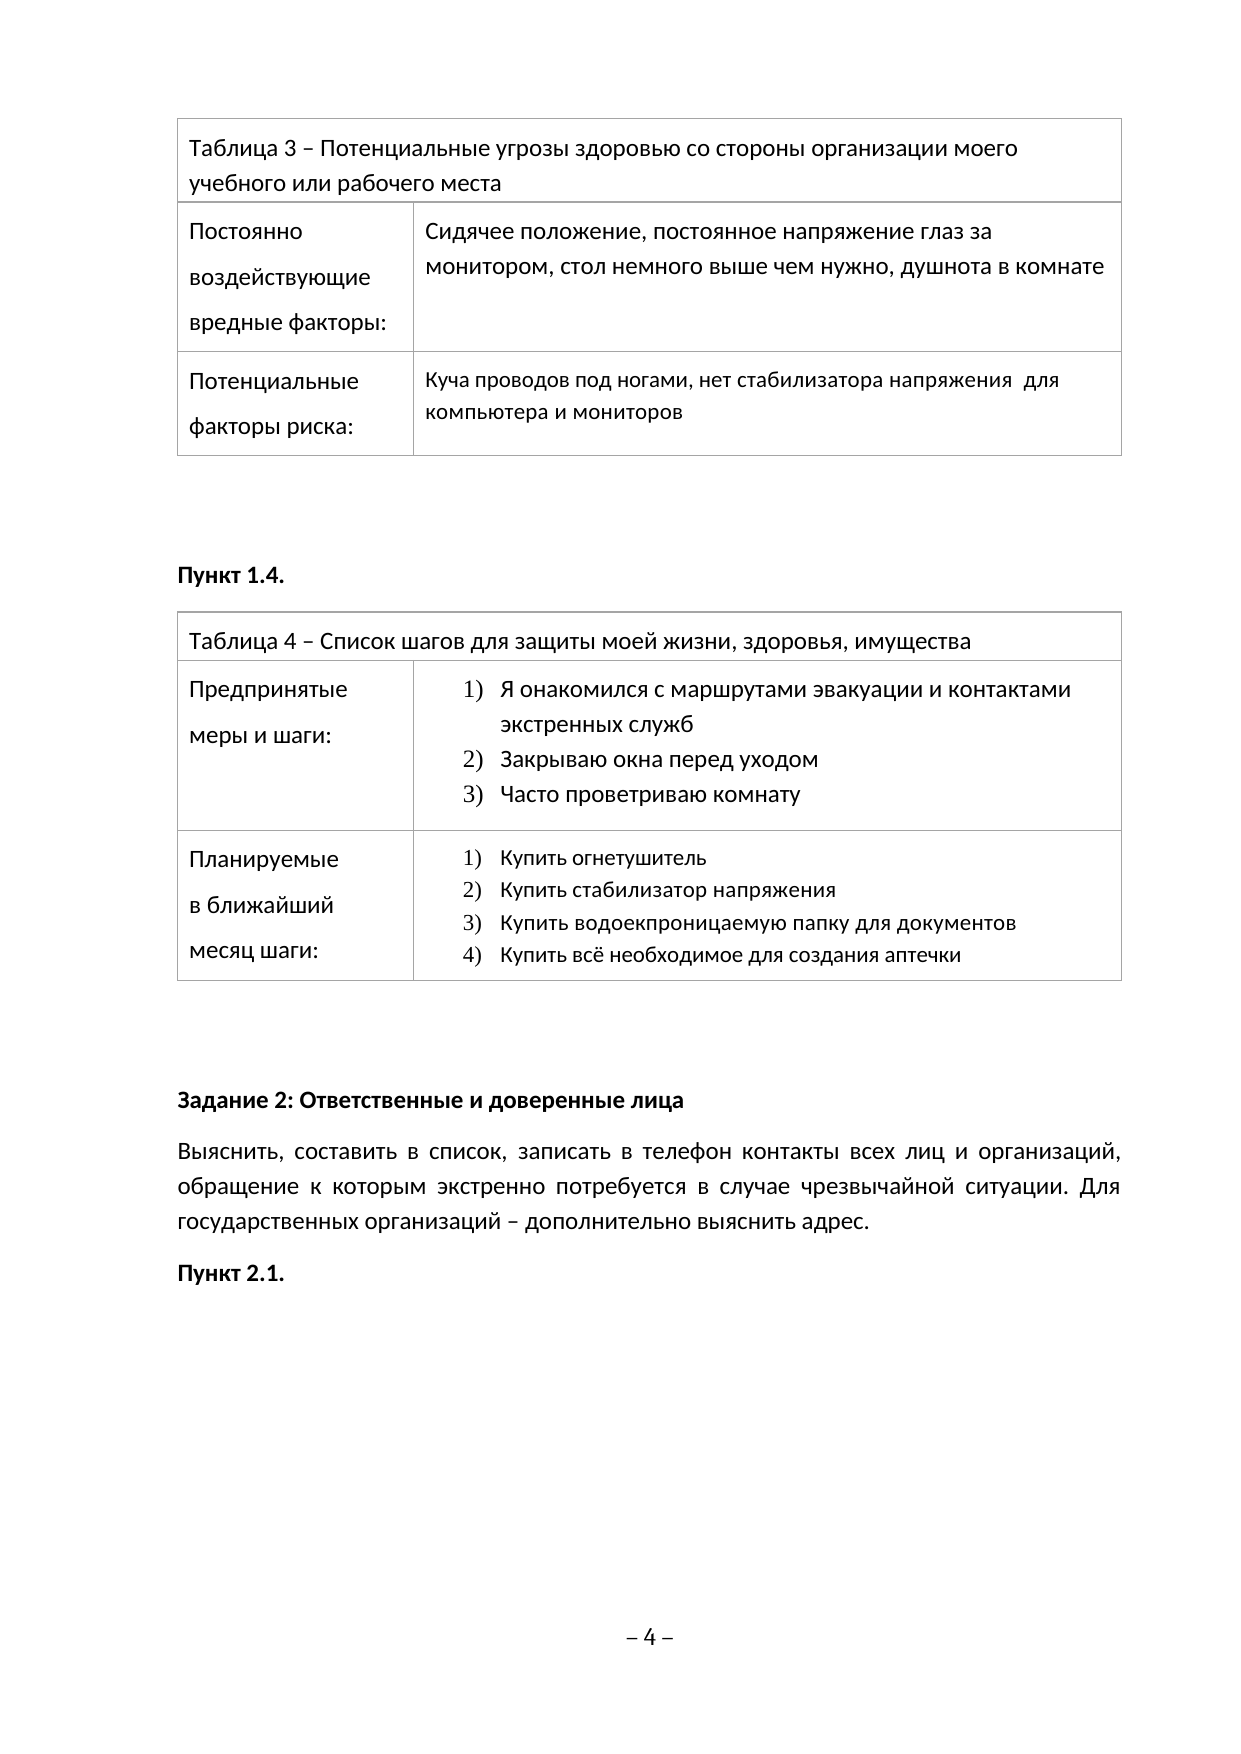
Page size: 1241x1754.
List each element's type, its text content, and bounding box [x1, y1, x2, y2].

table_cell Сидячее положение, постоянное напряжение глаз за монитором, стол немного выше чем нужно, душнота в комнате [414, 203, 1121, 351]
text Пункт 2.1. [177, 1257, 1122, 1288]
table_cell Постоянно воздействующие вредные факторы: [178, 203, 413, 351]
table_cell Куча проводов под ногами, нет стабилизатора напряжения для компьютера и мониторов [414, 352, 1121, 455]
table_cell Предпринятые меры и шаги: [178, 661, 413, 830]
table_cell Потенциальные факторы риска: [178, 352, 413, 455]
text Пункт 1.4. [177, 560, 1122, 590]
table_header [178, 119, 1121, 201]
text Задание 2: Ответственные и доверенные лица [177, 1084, 1122, 1114]
table_cell Купить огнетушитель Купить стабилизатор напряжения Купить водоекпроницаемую папку для документов Купить всё необходимое для создания аптечки [414, 831, 1121, 979]
table_header Таблица 4 – Список шагов для защиты моей жизни, здоровья, имущества [178, 613, 1121, 660]
text Выяснить, составить в список, записать в телефон контакты всех лиц и организаций, обращение к которым экстренно потребуется в случае чрезвычайной ситуации. Для государственных организаций – дополнительно выяснить адрес. [177, 1136, 1122, 1236]
table_cell Планируемые в ближайший месяц шаги: [178, 831, 413, 979]
table_cell Я онакомился с маршрутами эвакуации и контактами экстренных служб Закрываю окна перед уходом Часто проветриваю комнату [414, 661, 1121, 830]
